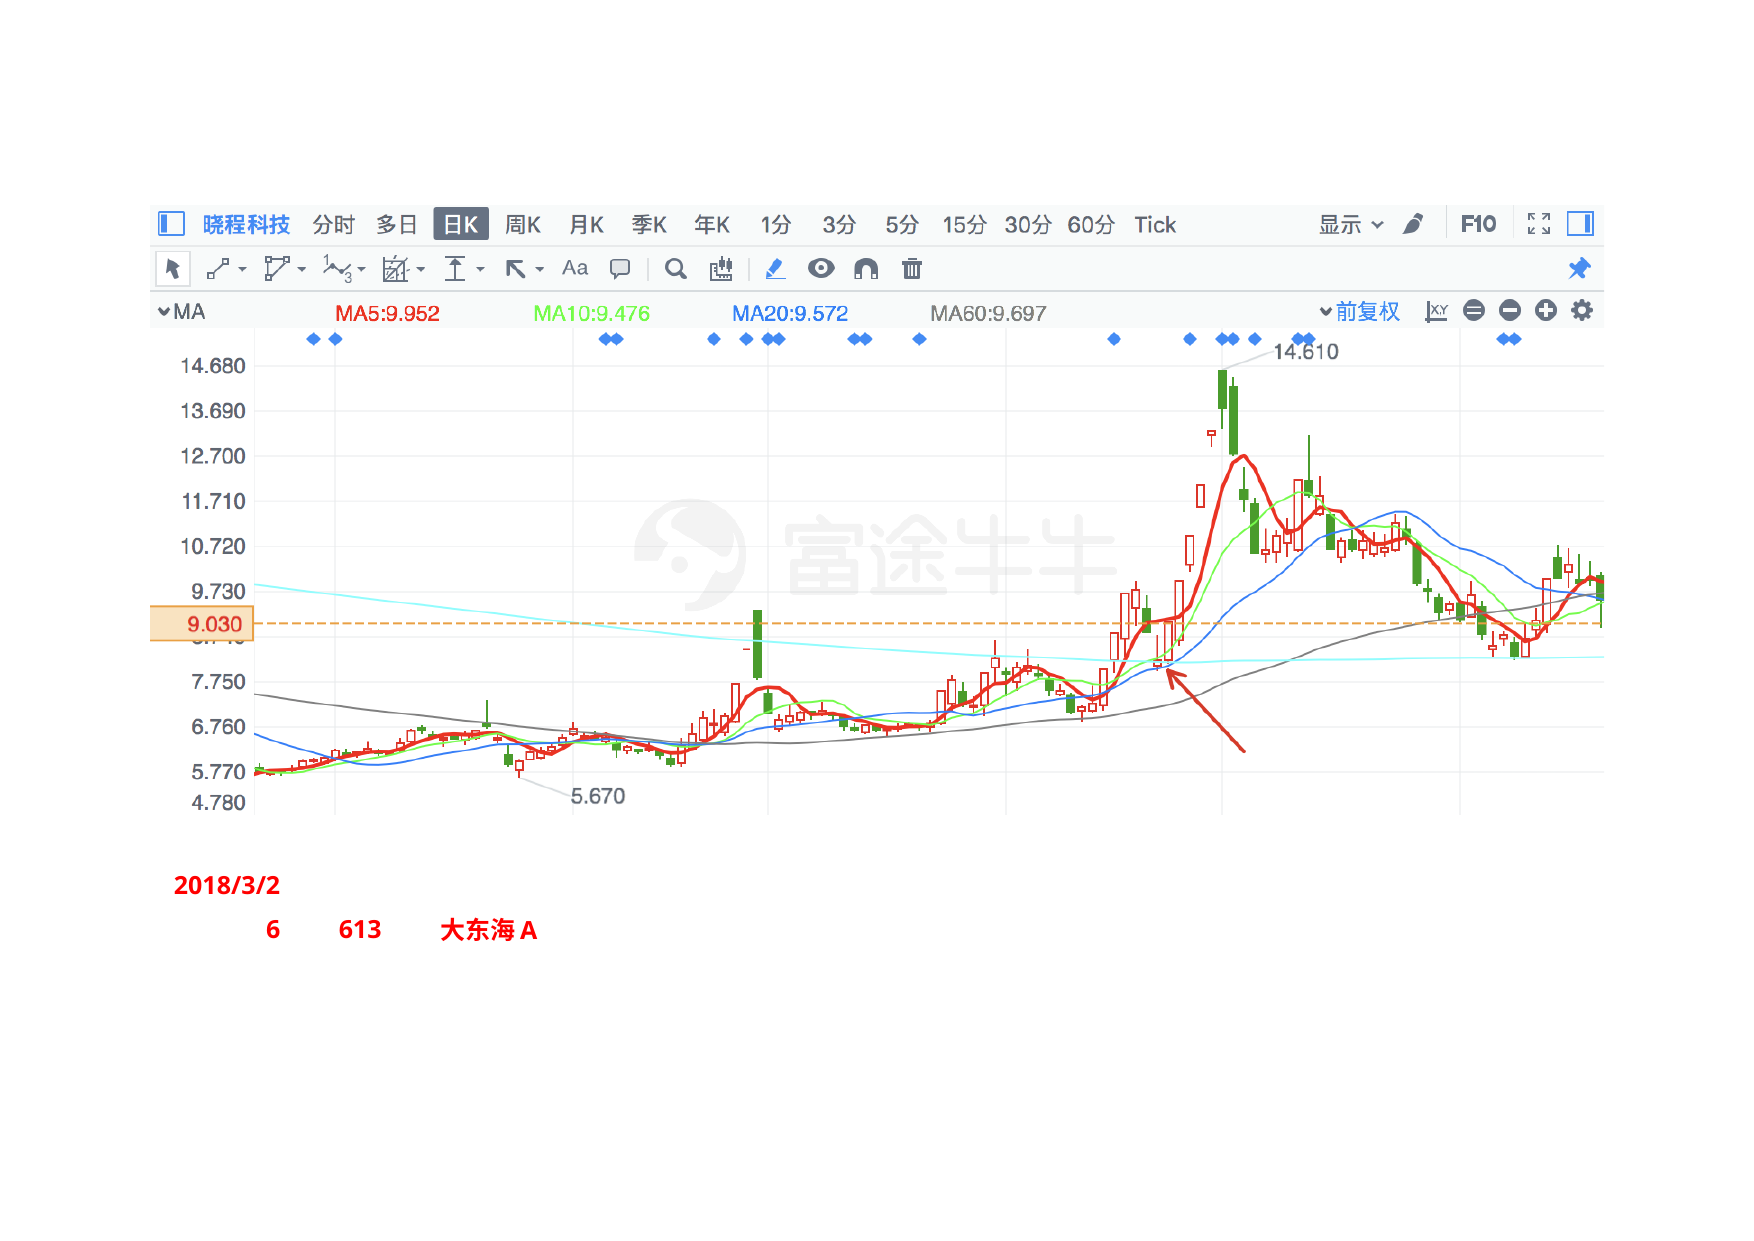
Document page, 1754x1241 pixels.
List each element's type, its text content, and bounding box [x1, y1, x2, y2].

table_header 2018/3/26 [150, 863, 291, 951]
table_header 大东海A [429, 863, 564, 951]
picture [150, 205, 1605, 815]
table_header 613 [291, 863, 429, 951]
